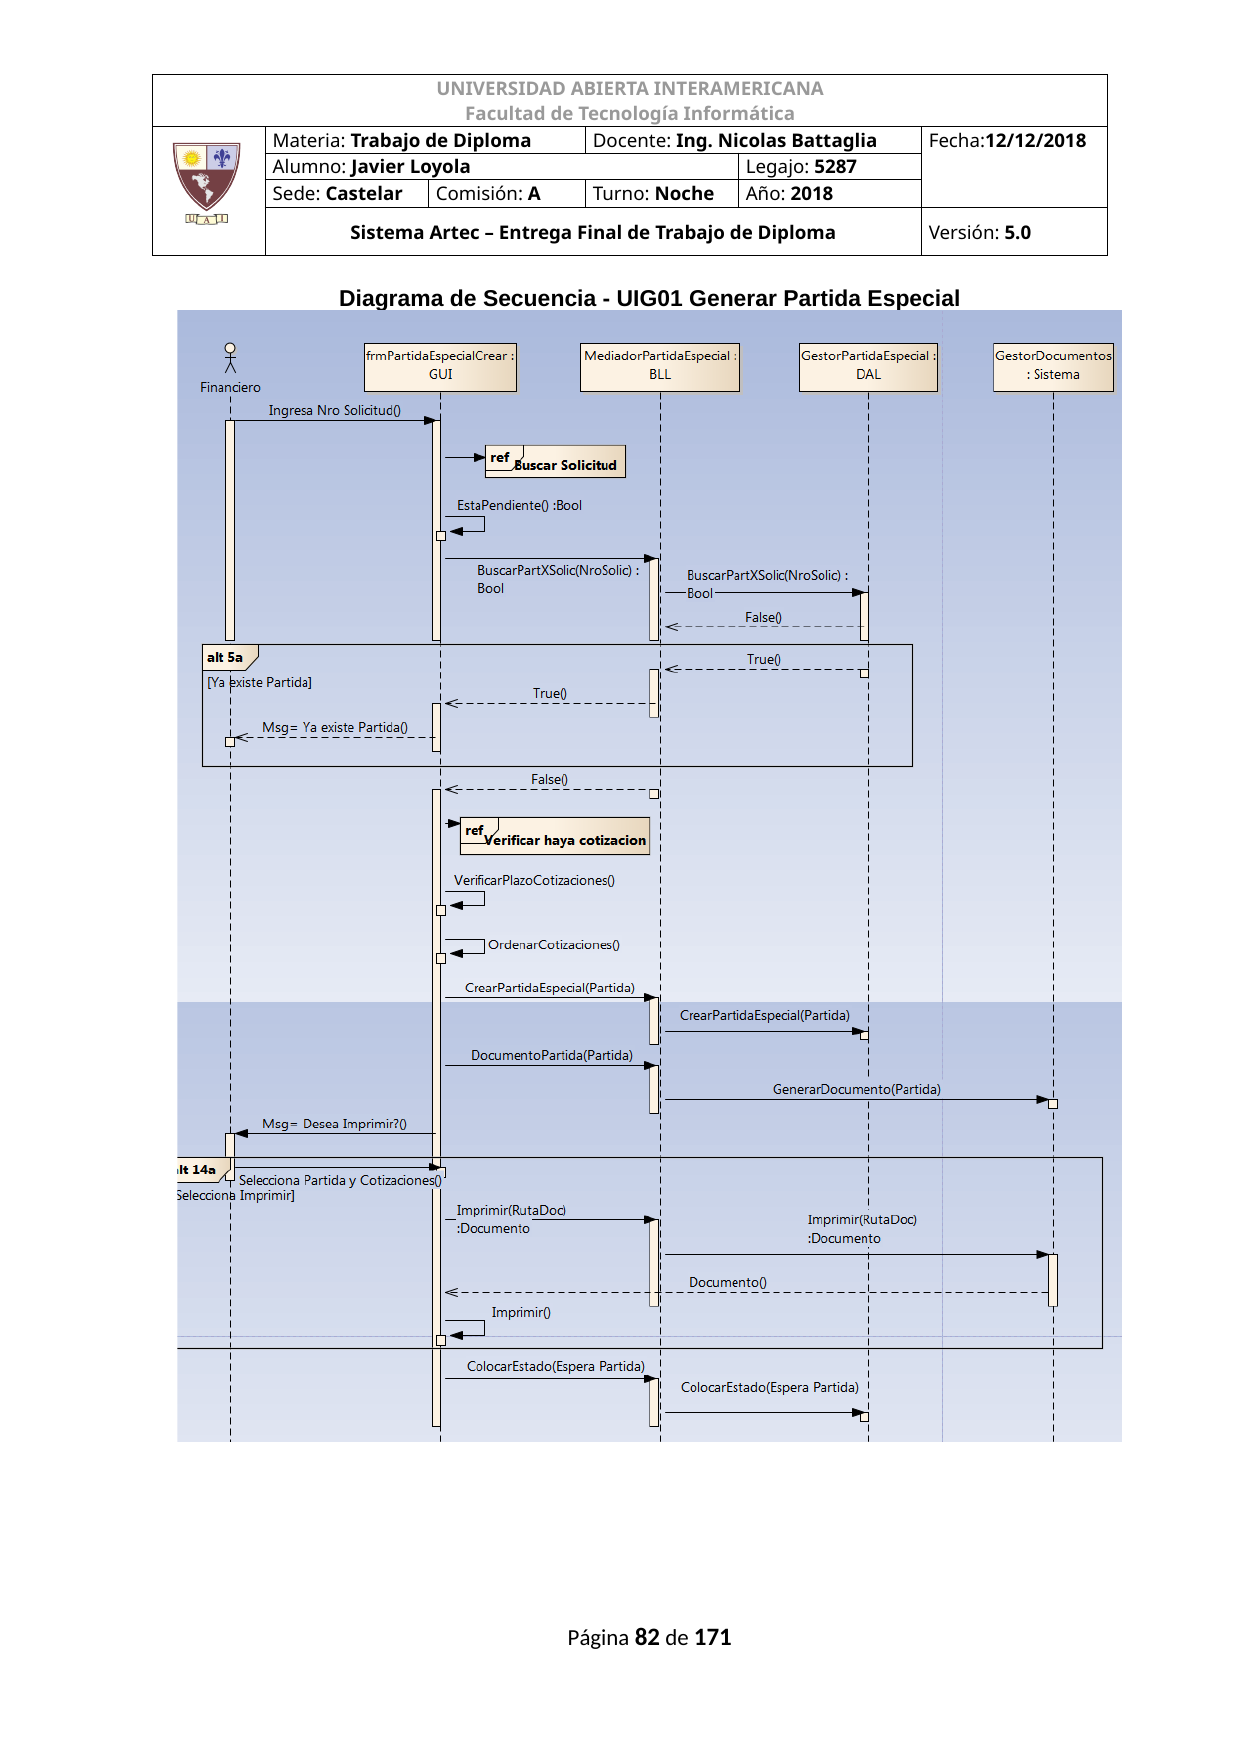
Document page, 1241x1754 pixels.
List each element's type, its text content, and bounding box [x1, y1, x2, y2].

text Diagrama de Secuencia - UIG01 Generar Partida Especial [177, 284, 1122, 310]
picture [157, 136, 257, 228]
picture [177, 310, 1122, 1442]
